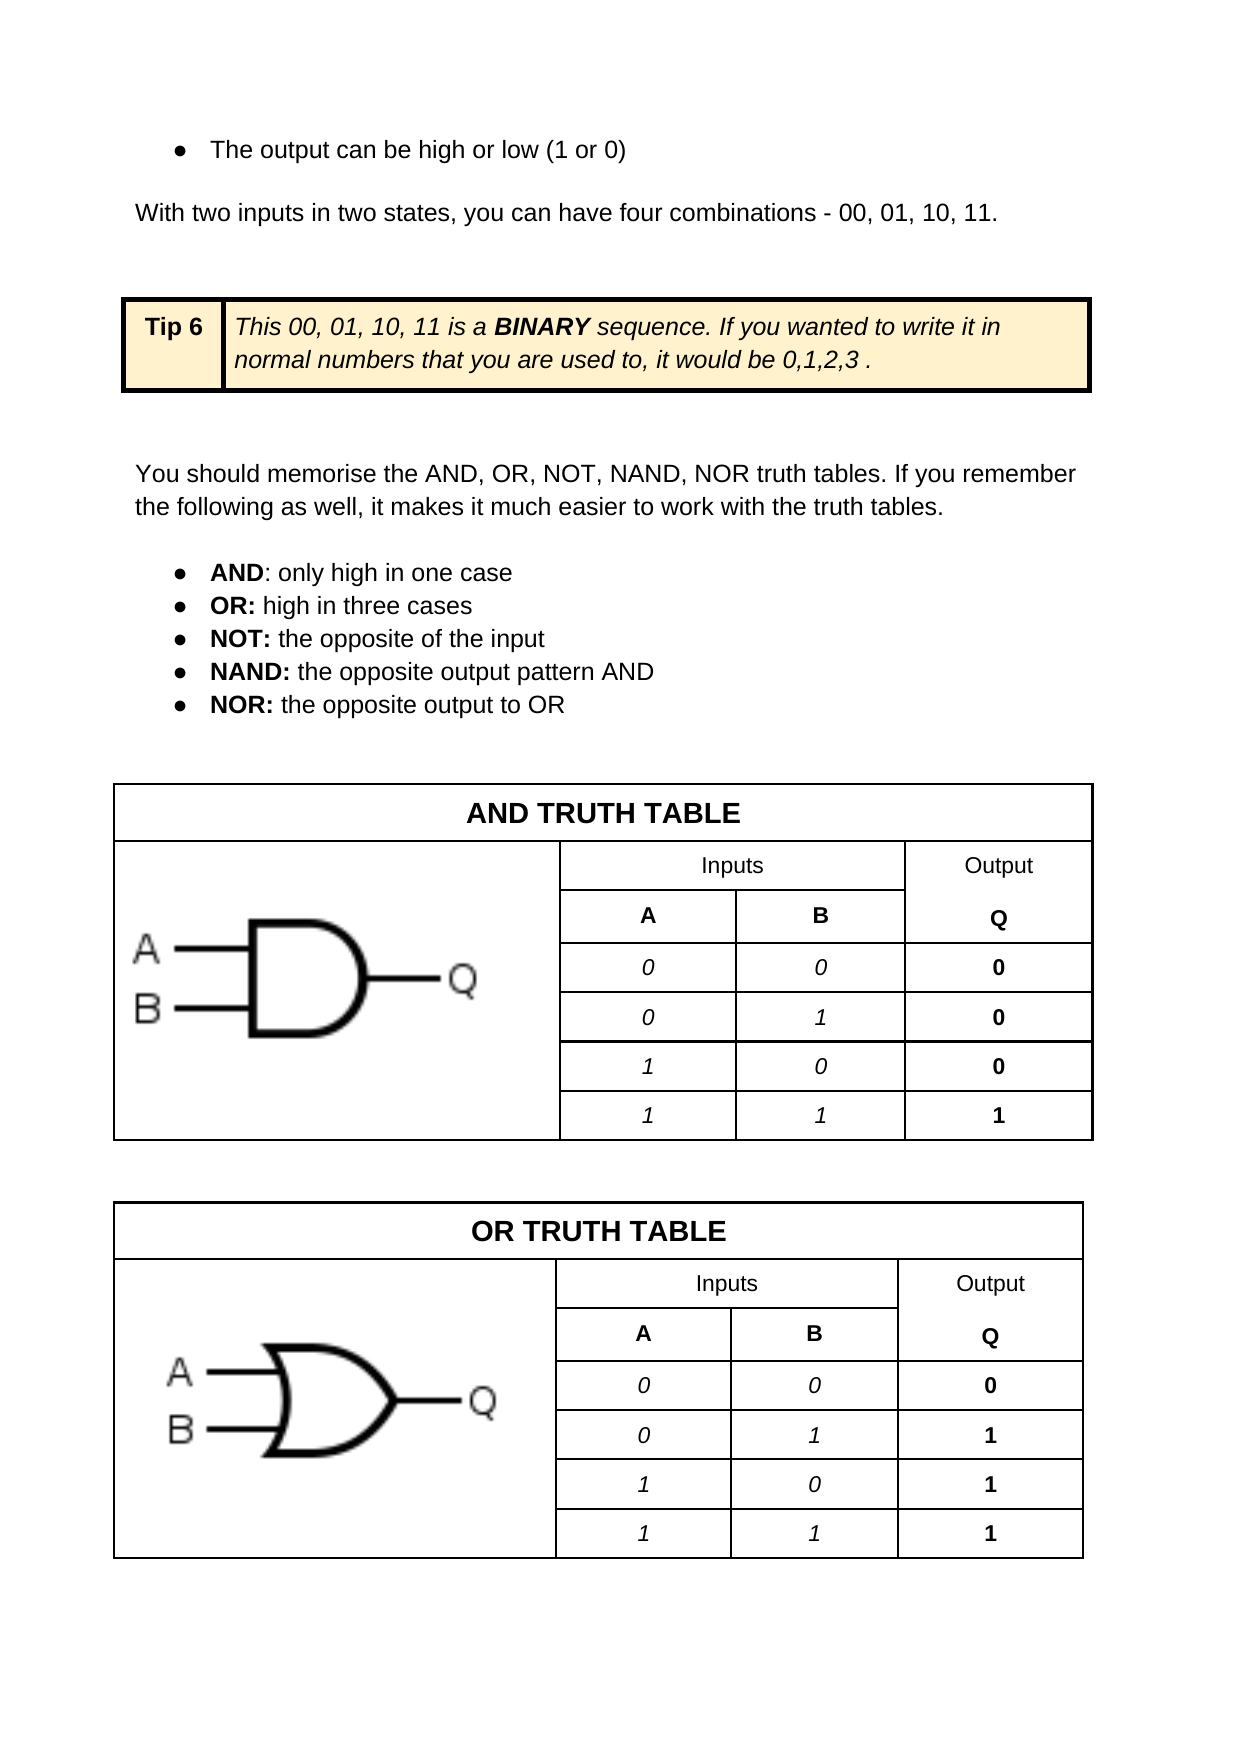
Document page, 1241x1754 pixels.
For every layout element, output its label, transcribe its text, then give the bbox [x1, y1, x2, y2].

table_cell Inputs [557, 1260, 897, 1307]
list The output can be high or low (1 or 0) [172, 135, 1105, 194]
table_cell 1 [561, 1092, 735, 1139]
table_cell A [561, 891, 735, 942]
table_cell 0 [737, 944, 904, 991]
table_header OR TRUTH TABLE [115, 1204, 1082, 1258]
list NAND: the opposite output pattern AND [172, 657, 1105, 686]
table_cell Output Q [899, 1260, 1082, 1360]
table_header This 00, 01, 10, 11 is a BINARY sequence. If you wanted to write it in normal numbers that you are used to, it would be 0,1,2,3 . [226, 302, 1087, 388]
table_cell 1 [899, 1510, 1082, 1557]
table_cell 0 [557, 1411, 730, 1458]
table_cell 0 [899, 1362, 1082, 1409]
table_cell 1 [899, 1460, 1082, 1508]
table_cell 1 [737, 993, 904, 1040]
table_cell 1 [732, 1510, 897, 1557]
picture [131, 905, 485, 1054]
table_cell 0 [906, 1043, 1091, 1089]
table_cell 0 [561, 993, 735, 1040]
table_header Tip 6 [126, 302, 221, 388]
table_cell 1 [557, 1510, 730, 1557]
table_cell Inputs [561, 842, 904, 889]
table_cell 0 [732, 1460, 897, 1508]
table_cell 1 [557, 1460, 730, 1508]
list OR: high in three cases [172, 591, 1105, 619]
list NOR: the opposite output to OR [172, 690, 1105, 719]
table_cell B [732, 1309, 897, 1360]
table_header AND TRUTH TABLE [115, 785, 1091, 840]
table_cell [115, 842, 559, 1139]
text With two inputs in two states, you can have four combinations - 00, 01, 10, 11. [135, 198, 1105, 227]
table_cell 1 [737, 1092, 904, 1139]
table_cell Output Q [906, 842, 1091, 942]
text You should memorise the AND, OR, NOT, NAND, NOR truth tables. If you remember the following as well, it makes it much easier to work with the truth tables. [135, 459, 1105, 521]
table_cell 1 [732, 1411, 897, 1458]
list NOT: the opposite of the input [172, 624, 1105, 653]
table_cell 0 [557, 1362, 730, 1409]
table_cell B [737, 891, 904, 942]
table_cell 0 [906, 993, 1091, 1040]
table_cell A [557, 1309, 730, 1360]
list AND: only high in one case [172, 558, 1105, 587]
table_cell 0 [906, 944, 1091, 991]
table_cell [115, 1260, 555, 1557]
table_cell 0 [561, 944, 735, 991]
table_cell 0 [732, 1362, 897, 1409]
table_cell 1 [561, 1043, 735, 1089]
table_cell 1 [906, 1092, 1091, 1139]
table_cell 1 [899, 1411, 1082, 1458]
picture [165, 1330, 505, 1473]
table_cell 0 [737, 1043, 904, 1089]
